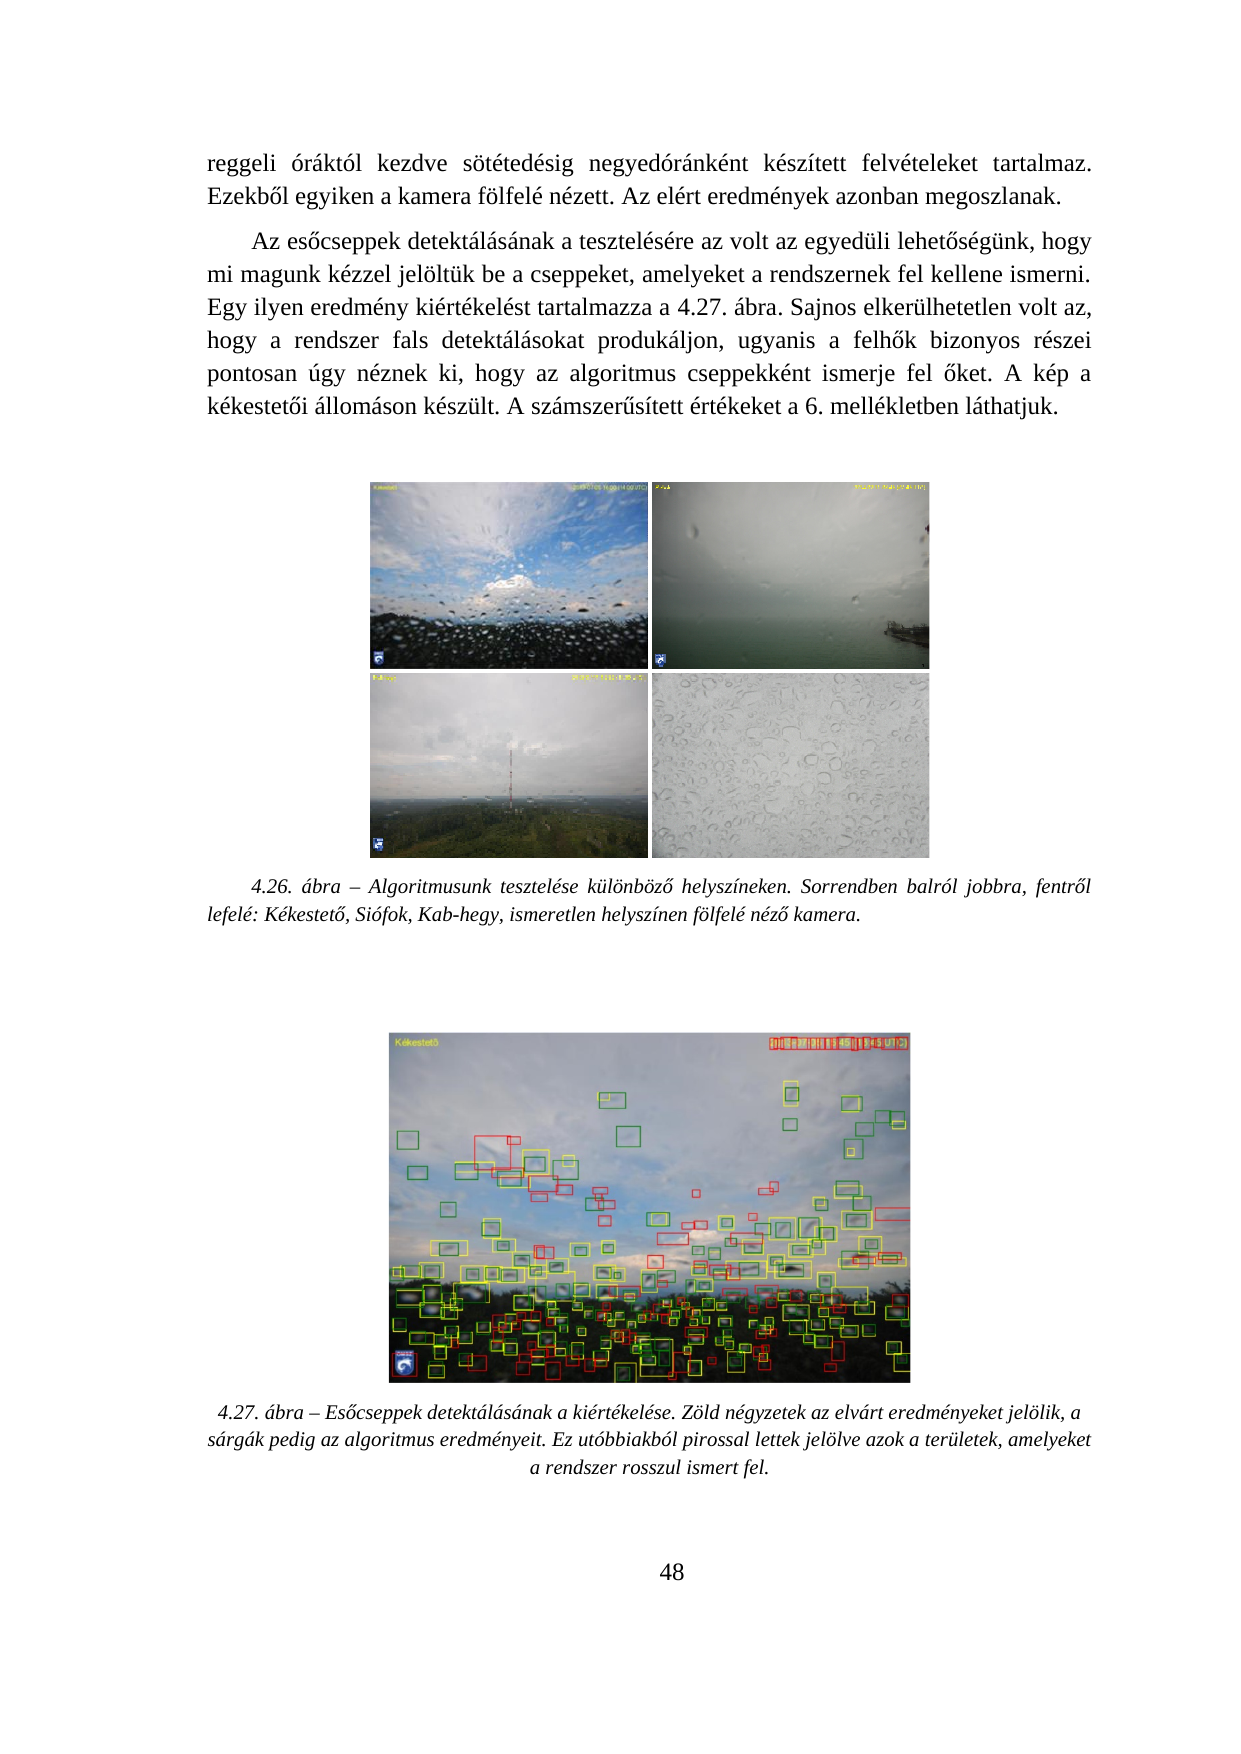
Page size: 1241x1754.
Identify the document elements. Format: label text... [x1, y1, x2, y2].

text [207, 148, 1092, 209]
picture [370, 482, 930, 858]
picture [388, 1032, 911, 1383]
